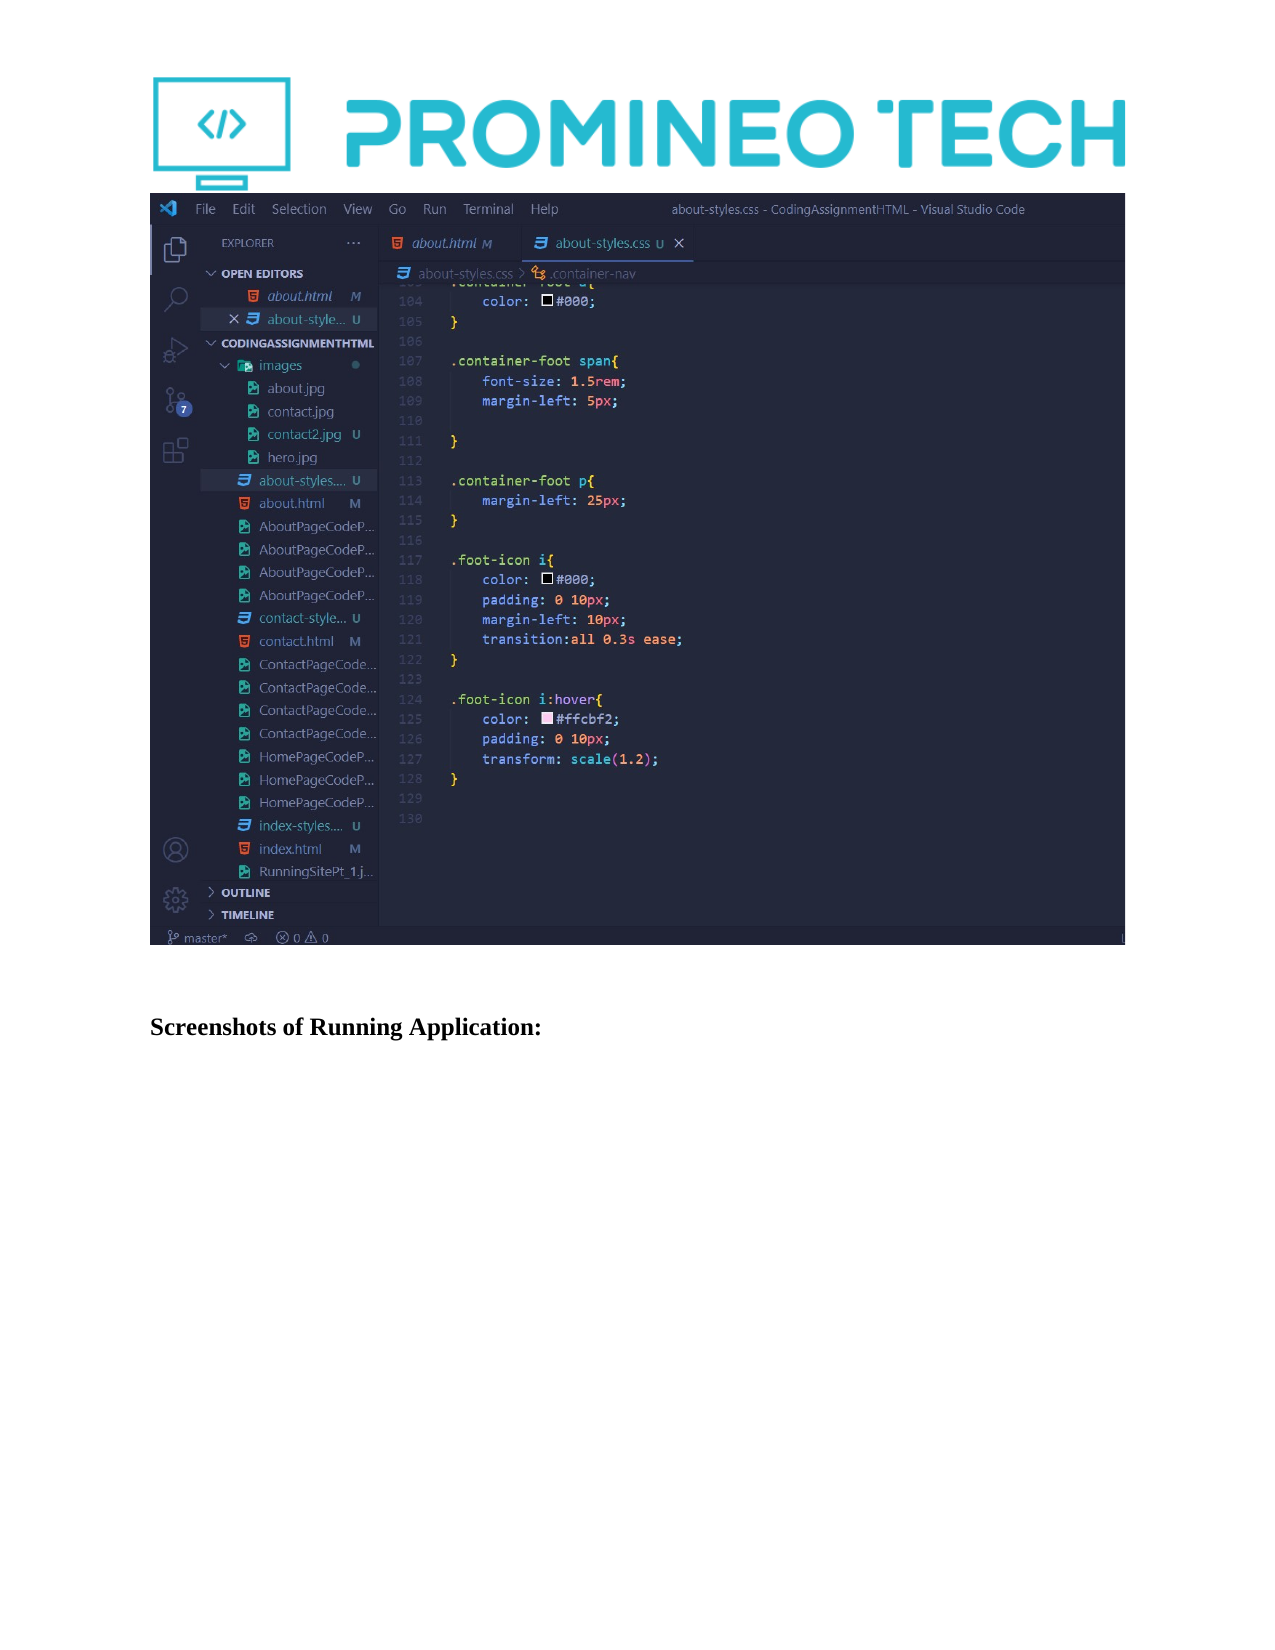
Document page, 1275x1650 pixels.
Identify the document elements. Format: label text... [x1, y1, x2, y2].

picture [150, 75, 1125, 945]
text Screenshots of Running Application: [150, 1012, 1125, 1040]
